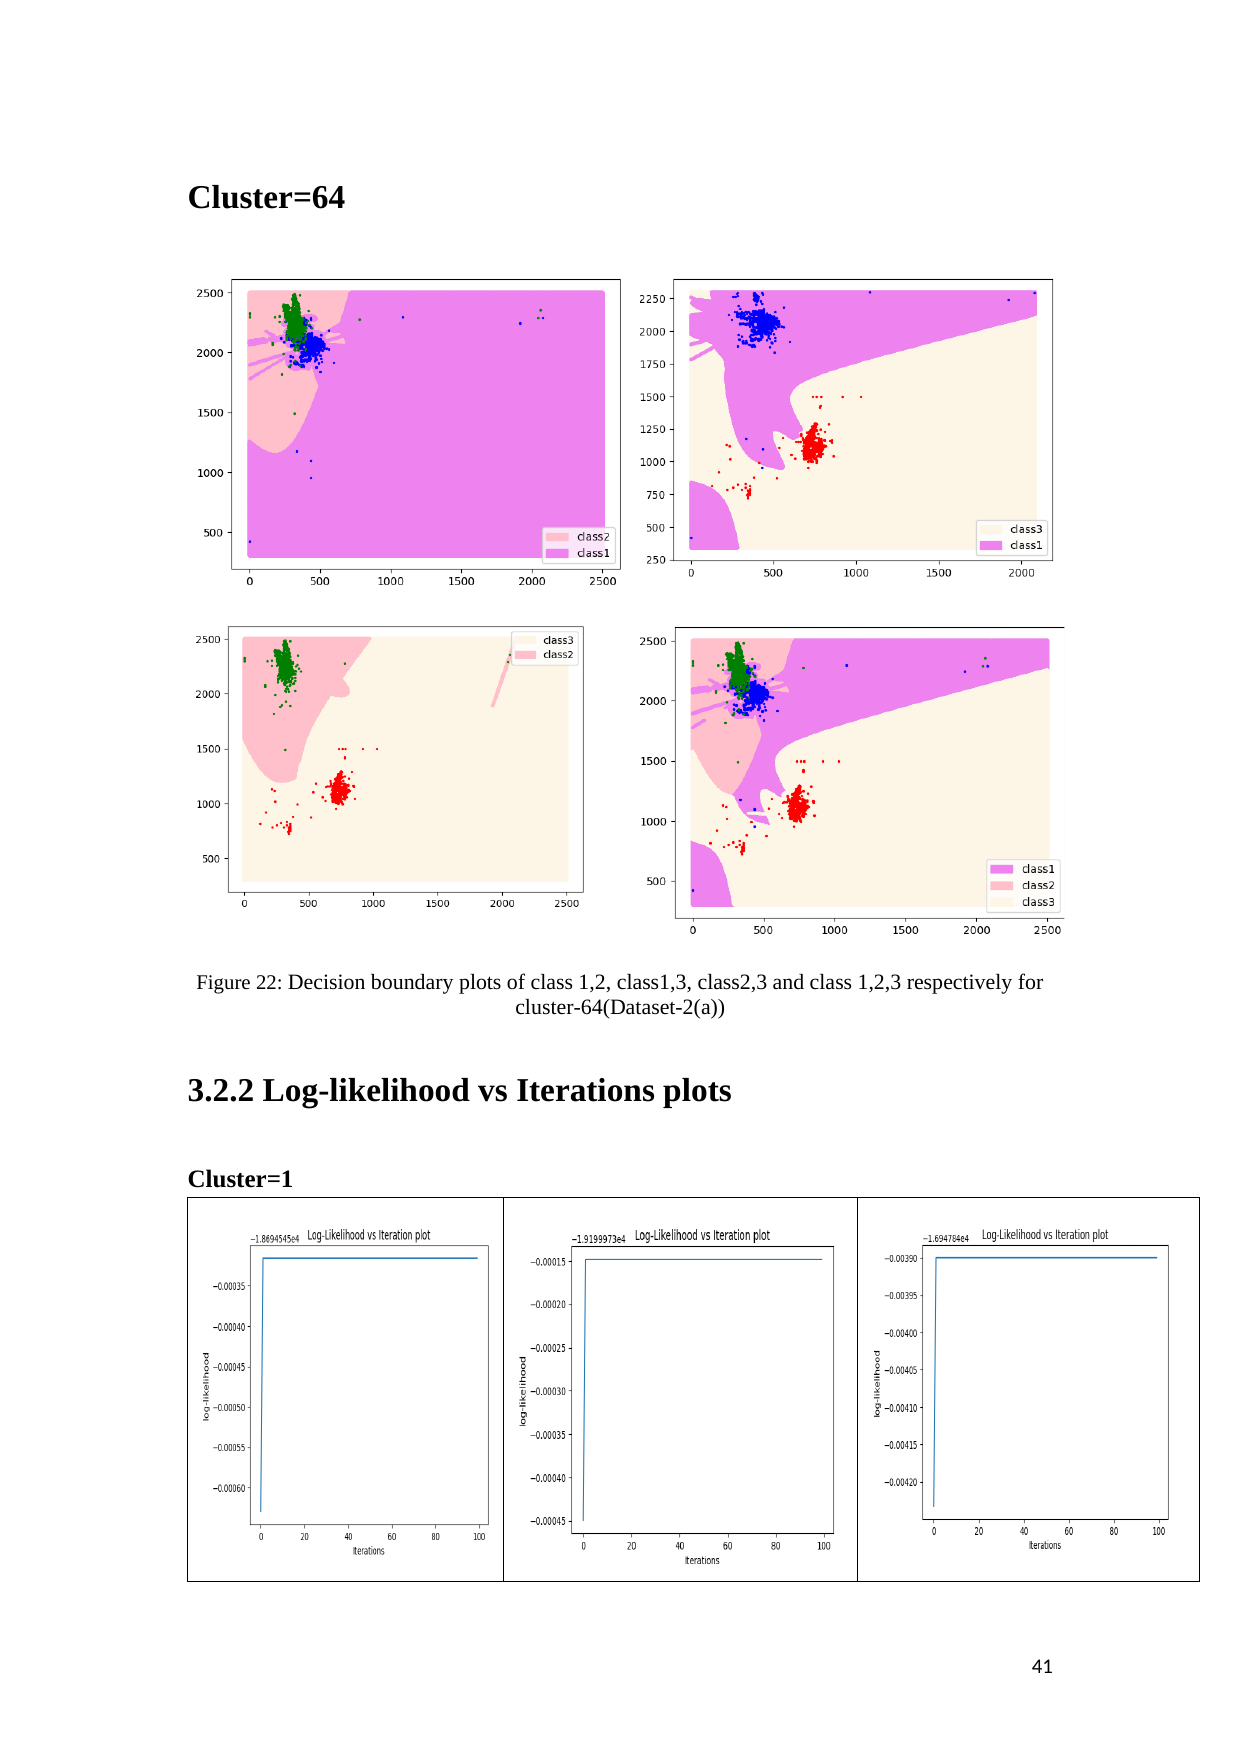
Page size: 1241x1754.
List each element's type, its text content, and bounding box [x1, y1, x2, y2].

table_cell [621, 620, 1064, 968]
picture [514, 1221, 838, 1574]
table_header [177, 271, 620, 619]
table_header [504, 1198, 857, 1581]
picture [198, 1221, 492, 1564]
picture [869, 1221, 1172, 1558]
table_cell [177, 620, 620, 968]
picture [631, 620, 1065, 944]
table_header [188, 1198, 503, 1581]
picture [631, 271, 1059, 586]
subtitle Cluster=64 [187, 177, 1053, 215]
picture [188, 620, 589, 916]
table_header [621, 271, 1064, 619]
subtitle 3.2.2 Log-likelihood vs Iterations plots [187, 1071, 1053, 1109]
picture [188, 271, 621, 595]
text Figure 22: Decision boundary plots of class 1,2, class1,3, class2,3 and class 1,2,3 respectively for cluster-64(Dataset-2(a)) [187, 969, 1053, 1019]
subtitle Cluster=1 [187, 1164, 1053, 1193]
table_header [858, 1198, 1199, 1581]
